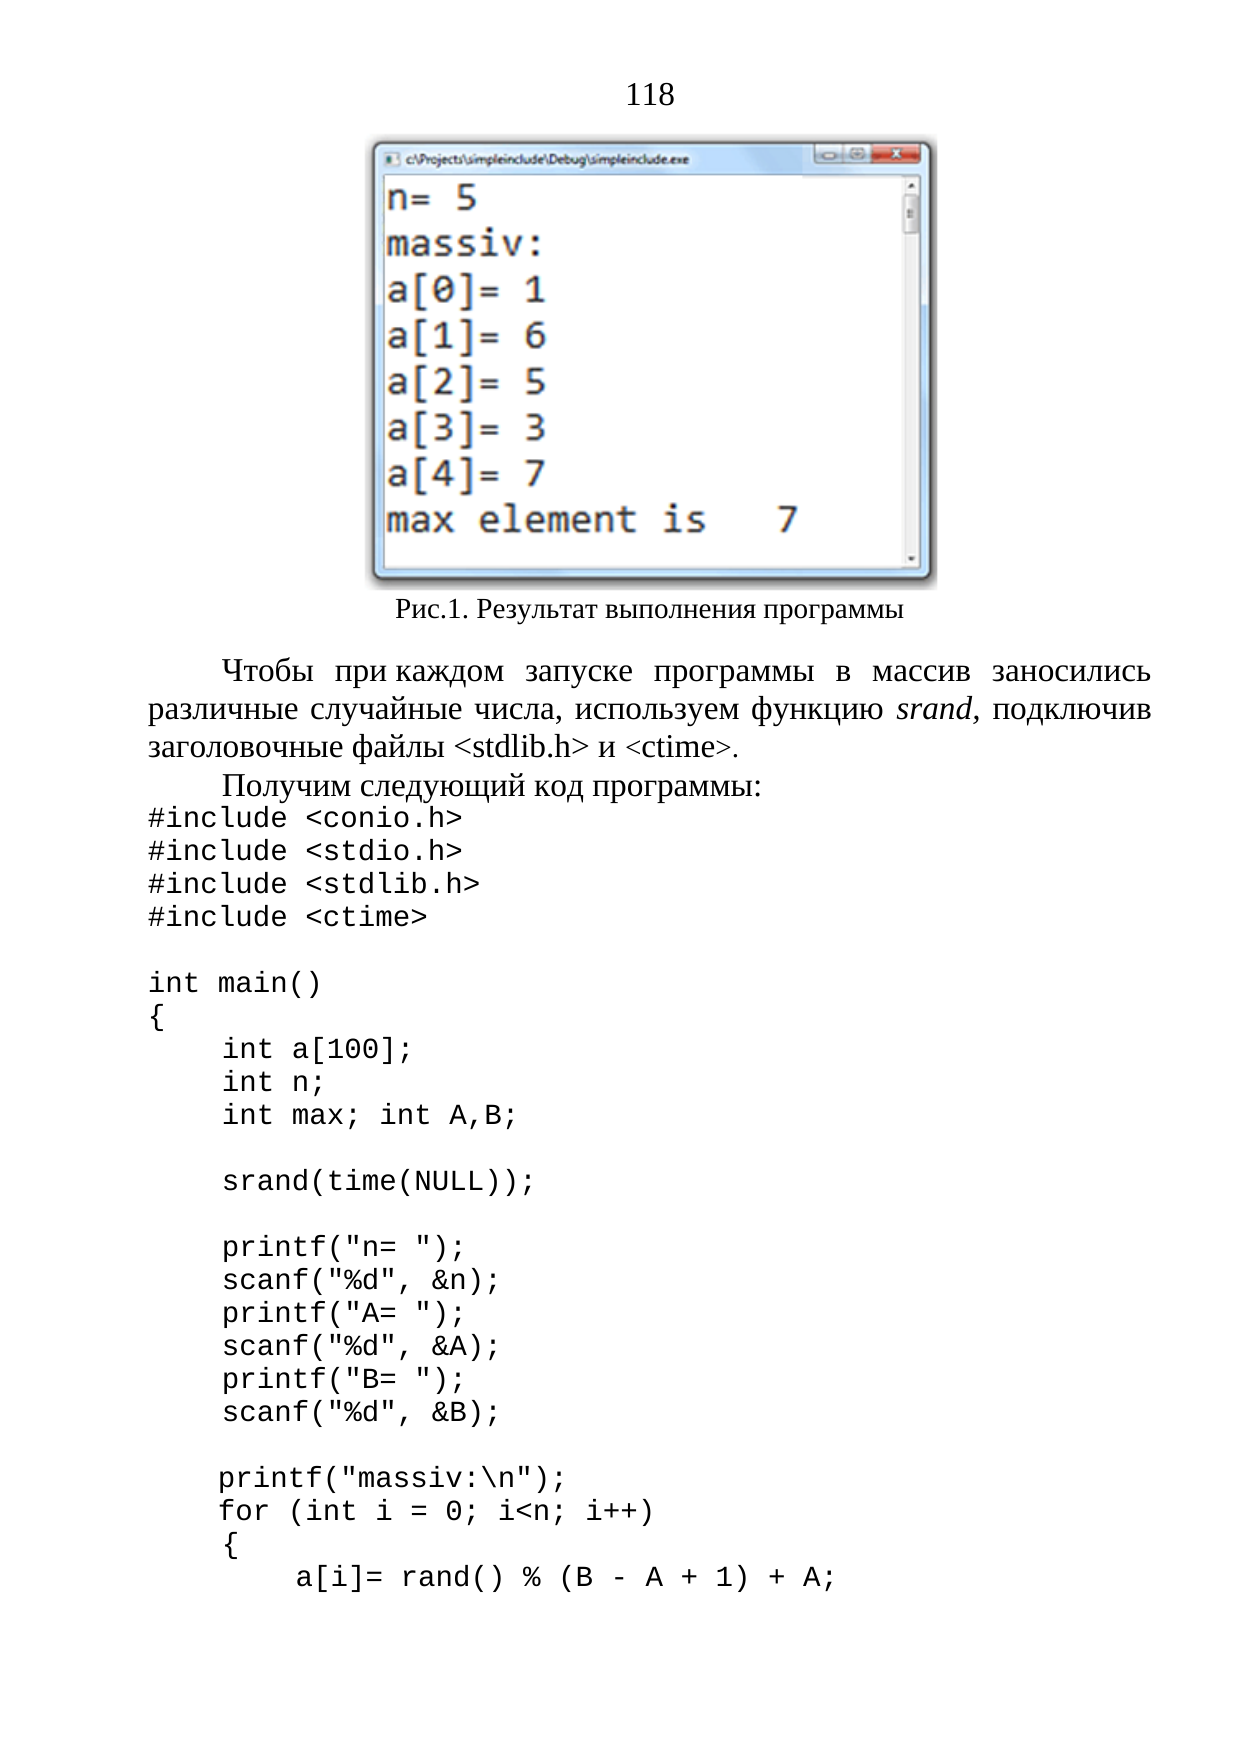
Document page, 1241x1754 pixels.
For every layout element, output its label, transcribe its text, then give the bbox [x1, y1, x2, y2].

text { [148, 1001, 1152, 1034]
text scanf("%d", &A); [148, 1331, 1152, 1364]
text printf("massiv:\n"); [148, 1463, 1152, 1497]
picture [362, 131, 938, 592]
text int a[100]; [148, 1034, 1152, 1067]
text { [148, 1529, 1152, 1563]
text scanf("%d", &B); [148, 1397, 1152, 1431]
text Рис.1. Результат выполнения программы [148, 591, 1152, 625]
text int main() [148, 968, 1152, 1001]
text #include <stdio.h> [148, 836, 1152, 869]
text printf("B= "); [148, 1364, 1152, 1397]
text scanf("%d", &n); [148, 1265, 1152, 1298]
text for (int i = 0; i<n; i++) [148, 1497, 1152, 1529]
text Чтобы при каждом запуске программы в массив заносились различные случайные числа, используем функцию srand, подключив заголовочные файлы <stdlib.h> и <ctime>. [148, 650, 1152, 765]
text srand(time(NULL)); [148, 1166, 1152, 1199]
text int max; int A,B; [148, 1100, 1152, 1133]
text #include <ctime> [148, 902, 1152, 935]
text a[i]= rand() % (B - A + 1) + A; [222, 1563, 1152, 1596]
text printf("A= "); [148, 1298, 1152, 1331]
text #include <conio.h> [148, 803, 1152, 836]
text #include <stdlib.h> [148, 869, 1152, 902]
text int n; [148, 1067, 1152, 1100]
text printf("n= "); [222, 1232, 1152, 1265]
text Получим следующий код программы: [148, 765, 1152, 803]
